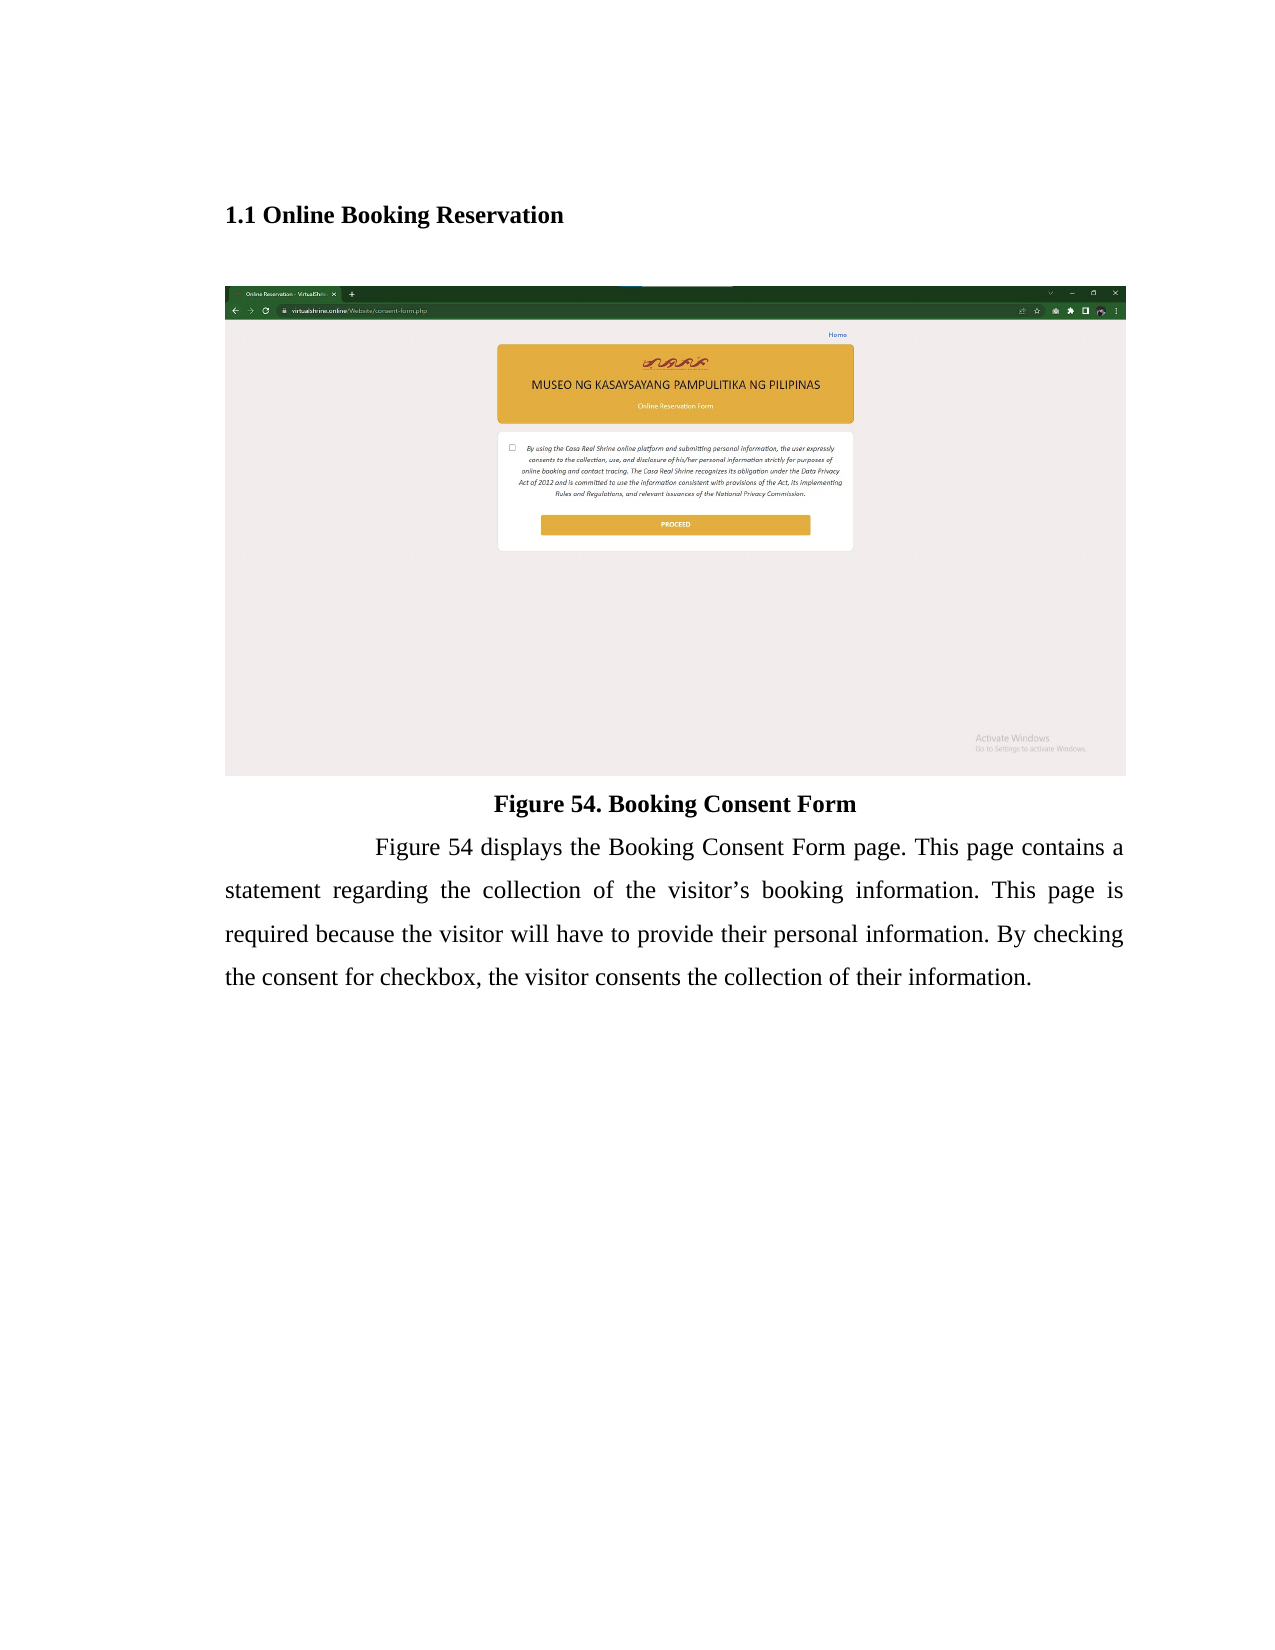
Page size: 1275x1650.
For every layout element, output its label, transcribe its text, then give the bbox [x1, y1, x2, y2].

text Figure 54 displays the Booking Consent Form page. This page contains a statement regarding the collection of the visitor’s booking information. This page is required because the visitor will have to provide their personal information. By checking the consent for checkbox, the visitor consents the collection of their information. [225, 832, 1125, 991]
list Online Booking Reservation [225, 200, 1125, 229]
picture [225, 286, 1126, 776]
text Figure 54. Booking Consent Form [225, 789, 1125, 818]
